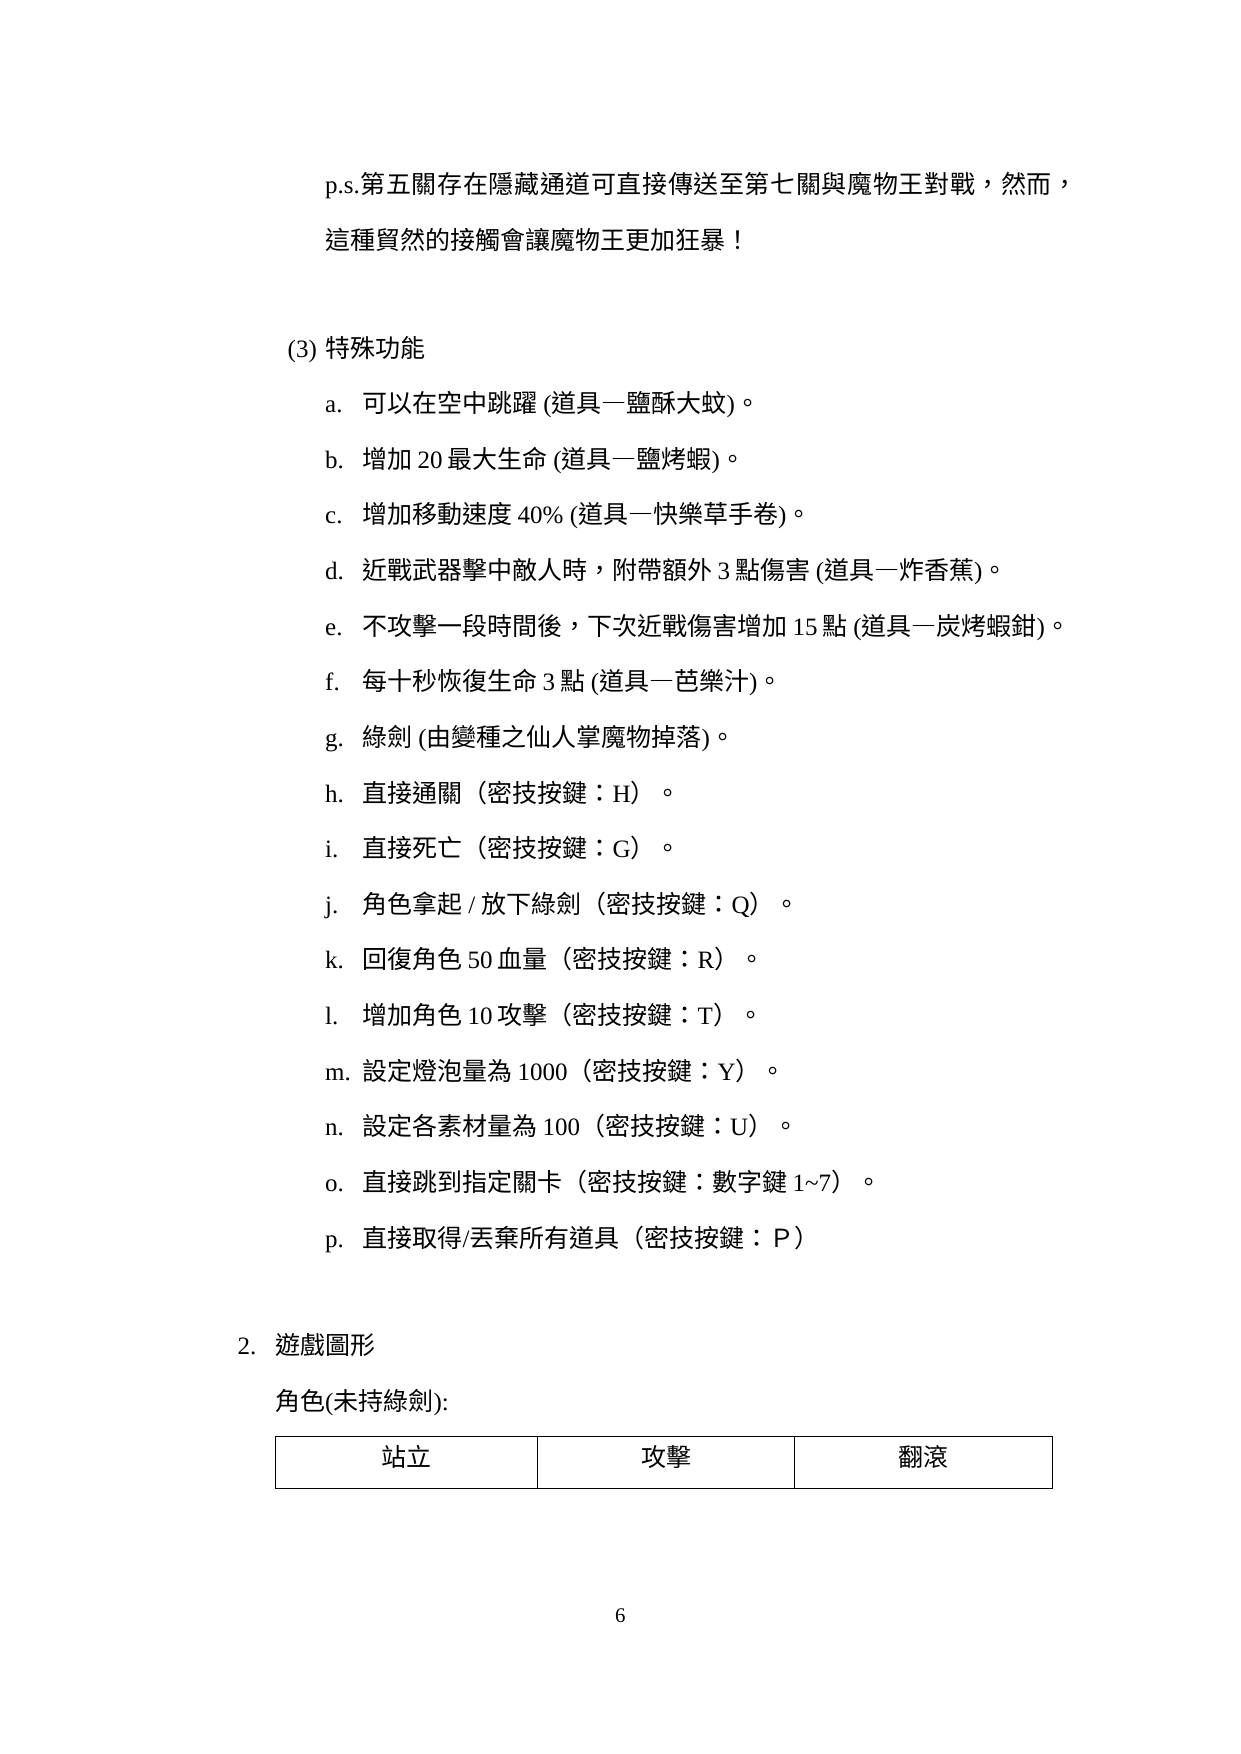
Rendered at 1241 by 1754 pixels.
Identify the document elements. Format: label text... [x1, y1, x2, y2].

list 直接取得/丟棄所有道具（密技按鍵：Ｐ） [325, 1217, 1053, 1255]
list 增加角色10攻擊（密技按鍵：T）。 [325, 995, 1053, 1032]
list 增加20最大生命 (道具—鹽烤蝦)。 [325, 439, 1053, 476]
list 回復角色50血量（密技按鍵：R）。 [325, 939, 1053, 977]
list 遊戲圖形 [237, 1325, 1053, 1362]
list 直接跳到指定關卡（密技按鍵：數字鍵1~7）。 [325, 1162, 1053, 1199]
list 設定燈泡量為1000（密技按鍵：Y）。 [325, 1051, 1053, 1088]
list 設定各素材量為100（密技按鍵：U）。 [325, 1106, 1053, 1144]
list 每十秒恢復生命3點 (道具—芭樂汁)。 [325, 661, 1053, 699]
list 可以在空中跳躍 (道具—鹽酥大蚊)。 [325, 383, 1053, 421]
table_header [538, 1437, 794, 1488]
list 角色拿起 / 放下綠劍（密技按鍵：Q）。 [325, 884, 1053, 921]
list 近戰武器擊中敵人時，附帶額外3點傷害 (道具—炸香蕉)。 [325, 550, 1053, 587]
list 角色(未持綠劍): [275, 1381, 1053, 1418]
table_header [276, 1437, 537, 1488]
list 直接通關（密技按鍵：H）。 [325, 772, 1053, 810]
list 特殊功能 [287, 327, 1053, 365]
list 綠劍 (由變種之仙人掌魔物掉落)。 [325, 717, 1053, 754]
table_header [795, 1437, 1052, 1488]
list p.s.第五關存在隱藏通道可直接傳送至第七關與魔物王對戰，然而，這種貿然的接觸會讓魔物王更加狂暴！ [325, 164, 1053, 257]
list 增加移動速度40% (道具—快樂草手卷)。 [325, 494, 1053, 532]
list 直接死亡（密技按鍵：G）。 [325, 828, 1053, 866]
list 不攻擊一段時間後，下次近戰傷害增加15點 (道具—炭烤蝦鉗)。 [325, 606, 1053, 643]
